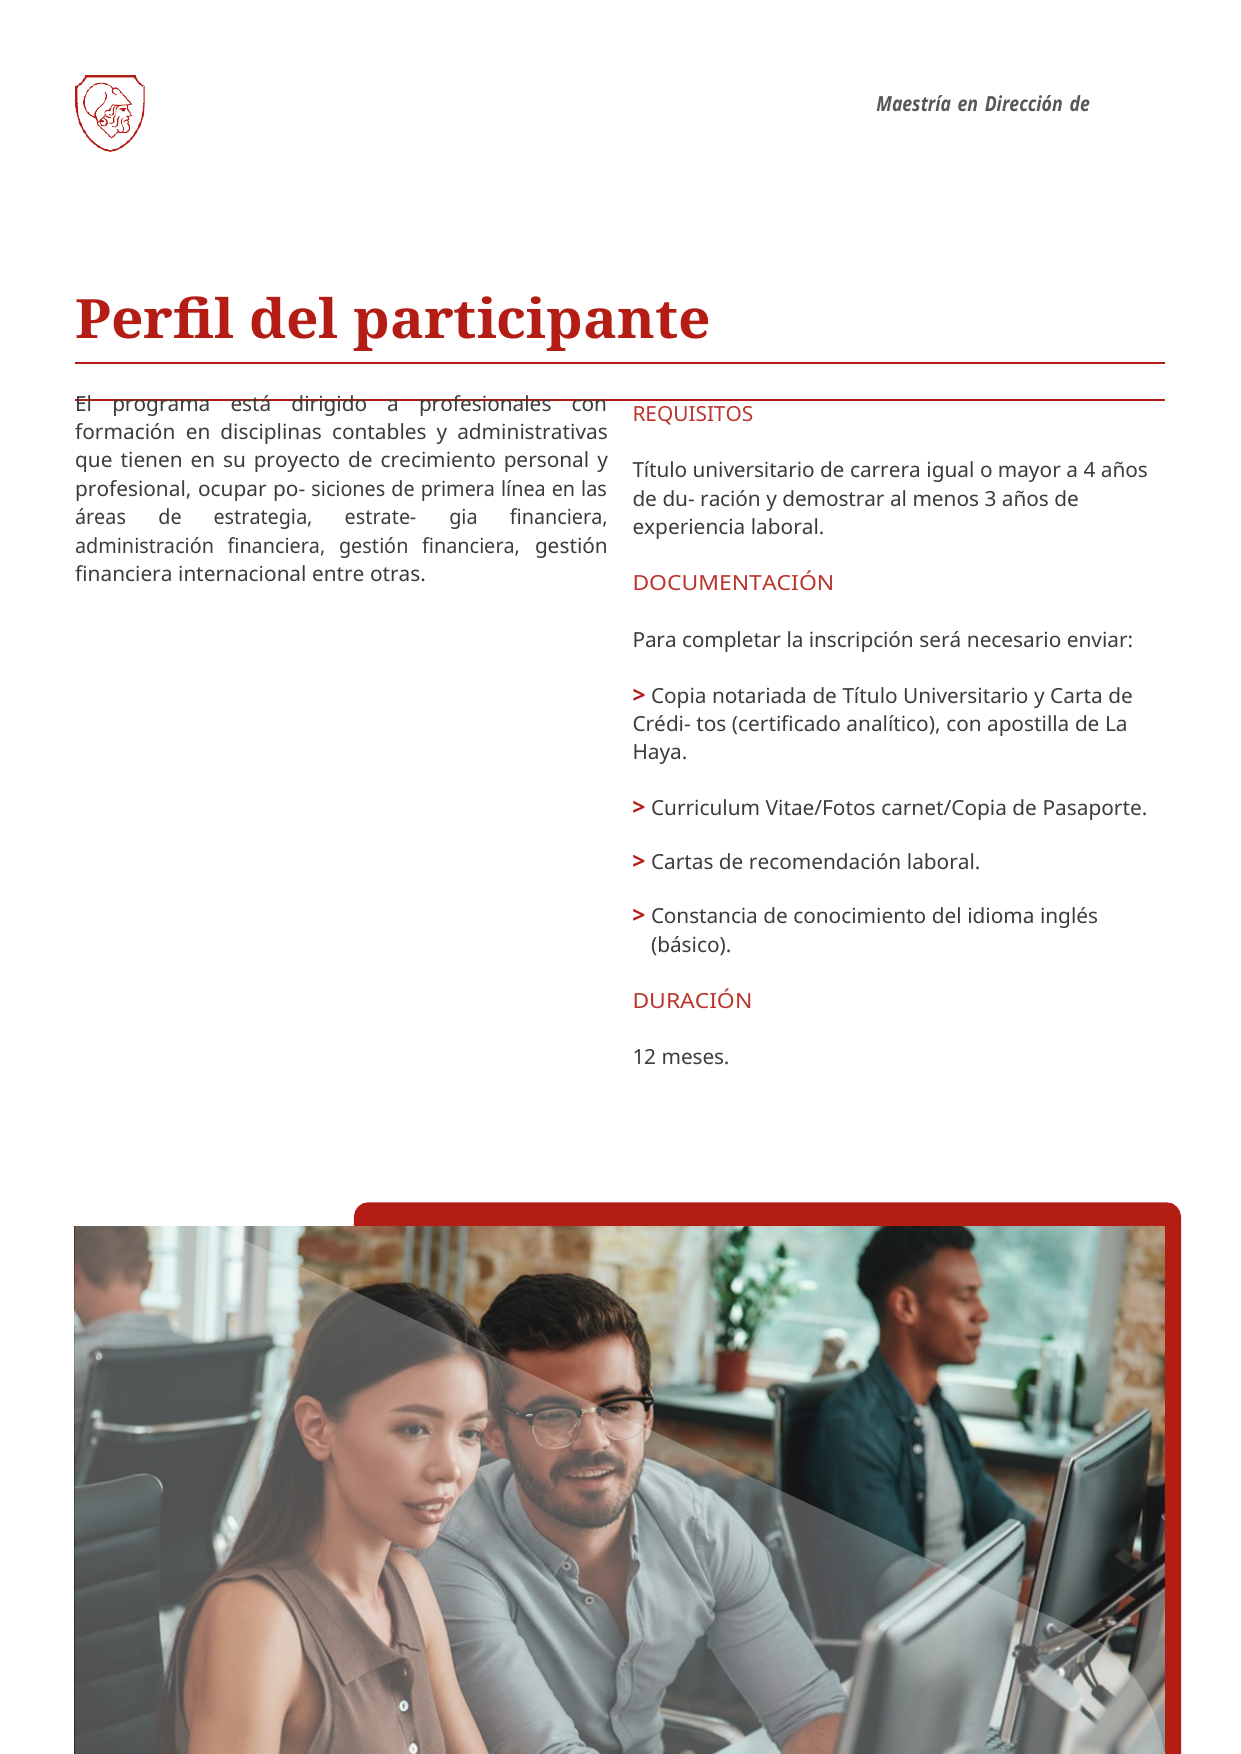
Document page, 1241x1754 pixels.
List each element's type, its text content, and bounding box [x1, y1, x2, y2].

picture [75, 75, 145, 152]
list Curriculum Vitae/Fotos carnet/Copia de Pasaporte. [632, 791, 1182, 823]
subtitle Perfil del participante [75, 280, 1182, 354]
picture [217, 1226, 1165, 1751]
text REQUISITOS [632, 399, 1182, 427]
text 12 meses. [632, 1042, 1182, 1071]
text DURACIÓN [632, 986, 1182, 1014]
text El programa está dirigido a profesionales con formación en disciplinas contables y administrativas que tienen en su proyecto de crecimiento personal y profesional, ocupar po- siciones de primera línea en las áreas de estrategia, estrate- gia financiera, administración financiera, gestión financiera, gestión financiera internacional entre otras. [75, 389, 608, 588]
text DOCUMENTACIÓN [632, 568, 1182, 597]
text Título universitario de carrera igual o mayor a 4 años de du- ración y demostrar al menos 3 años de experiencia laboral. [632, 455, 1163, 541]
list Cartas de recomendación laboral. [632, 845, 1182, 876]
text Para completar la inscripción será necesario enviar: [632, 625, 1182, 653]
list Constancia de conocimiento del idioma inglés (básico). [632, 898, 1182, 958]
list Copia notariada de Título Universitario y Carta de Crédi- tos (certificado analítico), con apostilla de La Haya. [632, 679, 1163, 766]
